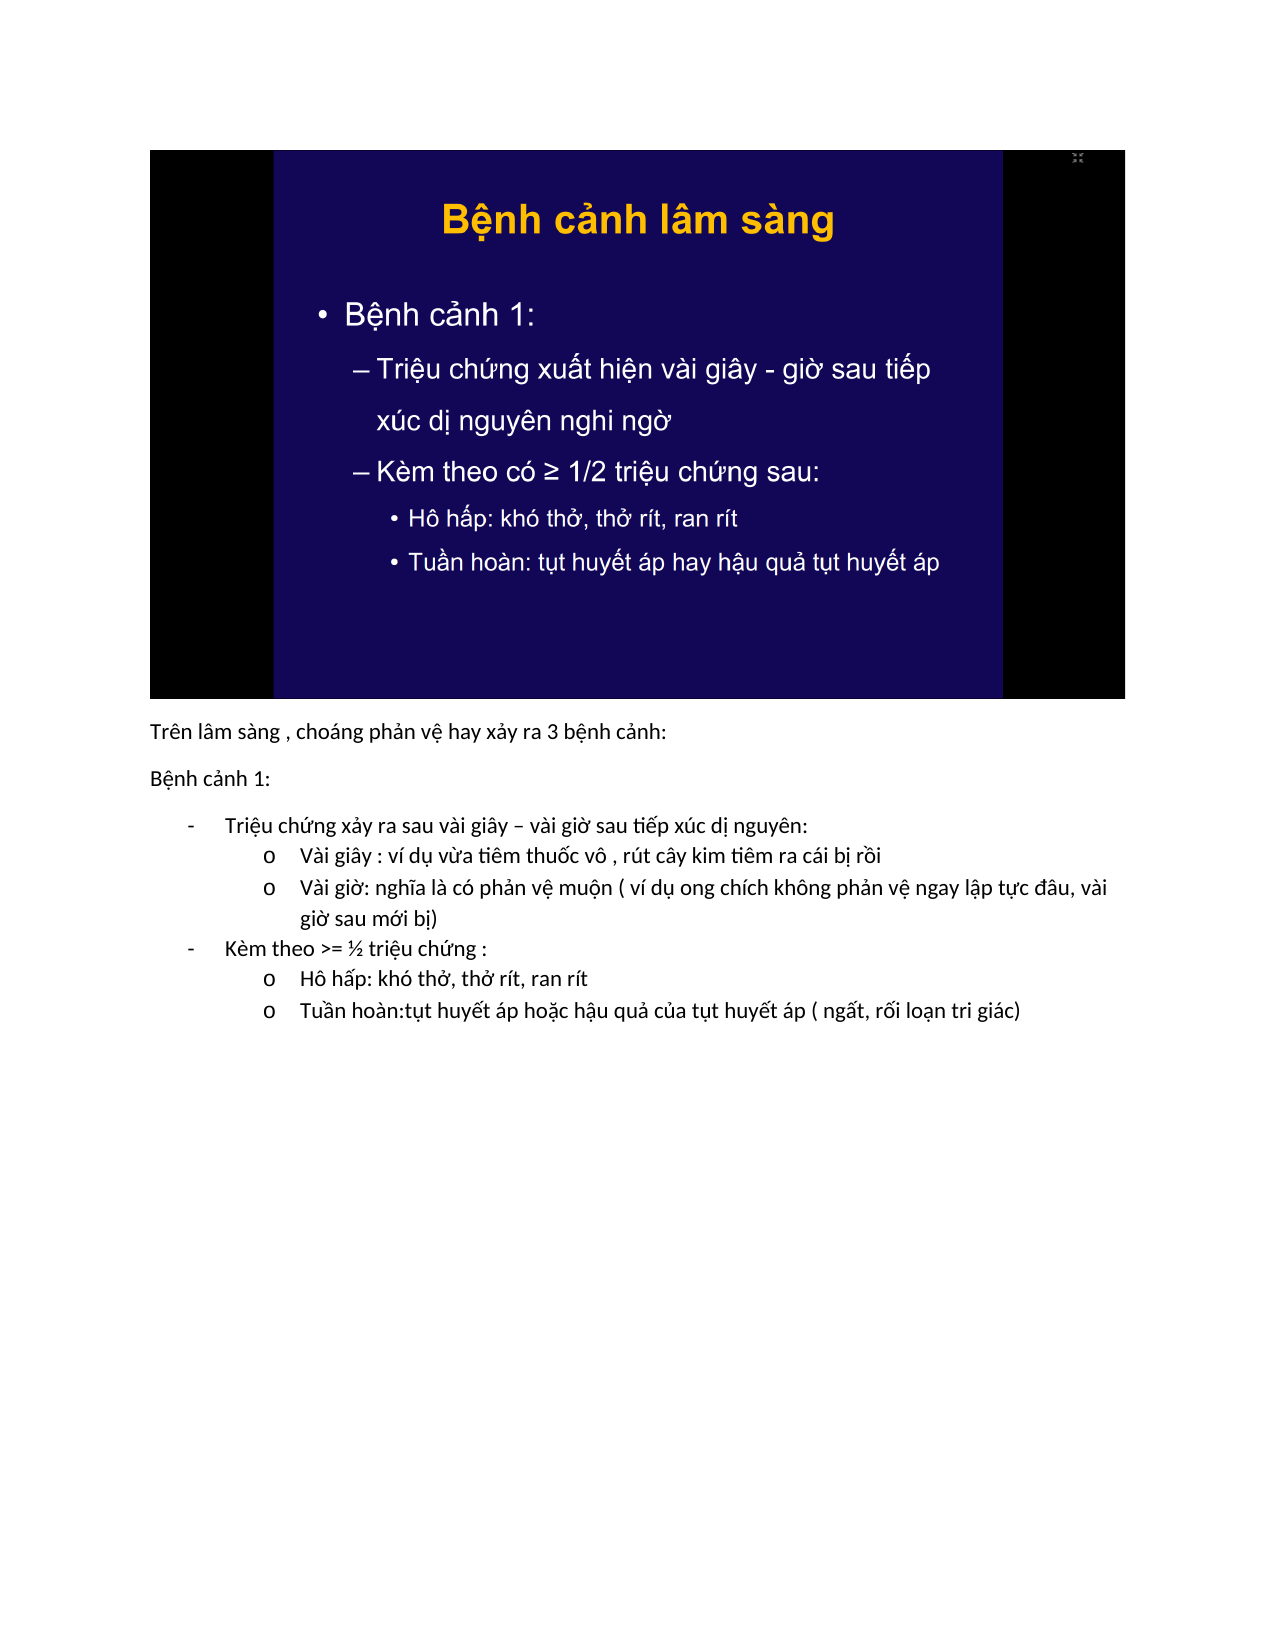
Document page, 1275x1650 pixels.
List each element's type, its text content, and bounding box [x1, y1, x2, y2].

list Kèm theo >= ½ triệu chứng : [187, 934, 1125, 962]
list Tuần hoàn:tụt huyết áp hoặc hậu quả của tụt huyết áp ( ngất, rối loạn tri giác) [262, 996, 1125, 1025]
text Trên lâm sàng , choáng phản vệ hay xảy ra 3 bệnh cảnh: [150, 717, 1125, 745]
list Hô hấp: khó thở, thở rít, ran rít [262, 964, 1125, 994]
picture [150, 150, 1125, 699]
list Triệu chứng xảy ra sau vài giây – vài giờ sau tiếp xúc dị nguyên: [187, 811, 1125, 839]
list Vài giờ: nghĩa là có phản vệ muộn ( ví dụ ong chích không phản vệ ngay lập tực đâu, vài giờ sau mới bị) [262, 873, 1125, 932]
text Bệnh cảnh 1: [150, 764, 1125, 792]
list Vài giây : ví dụ vừa tiêm thuốc vô , rút cây kim tiêm ra cái bị rồi [262, 841, 1125, 870]
